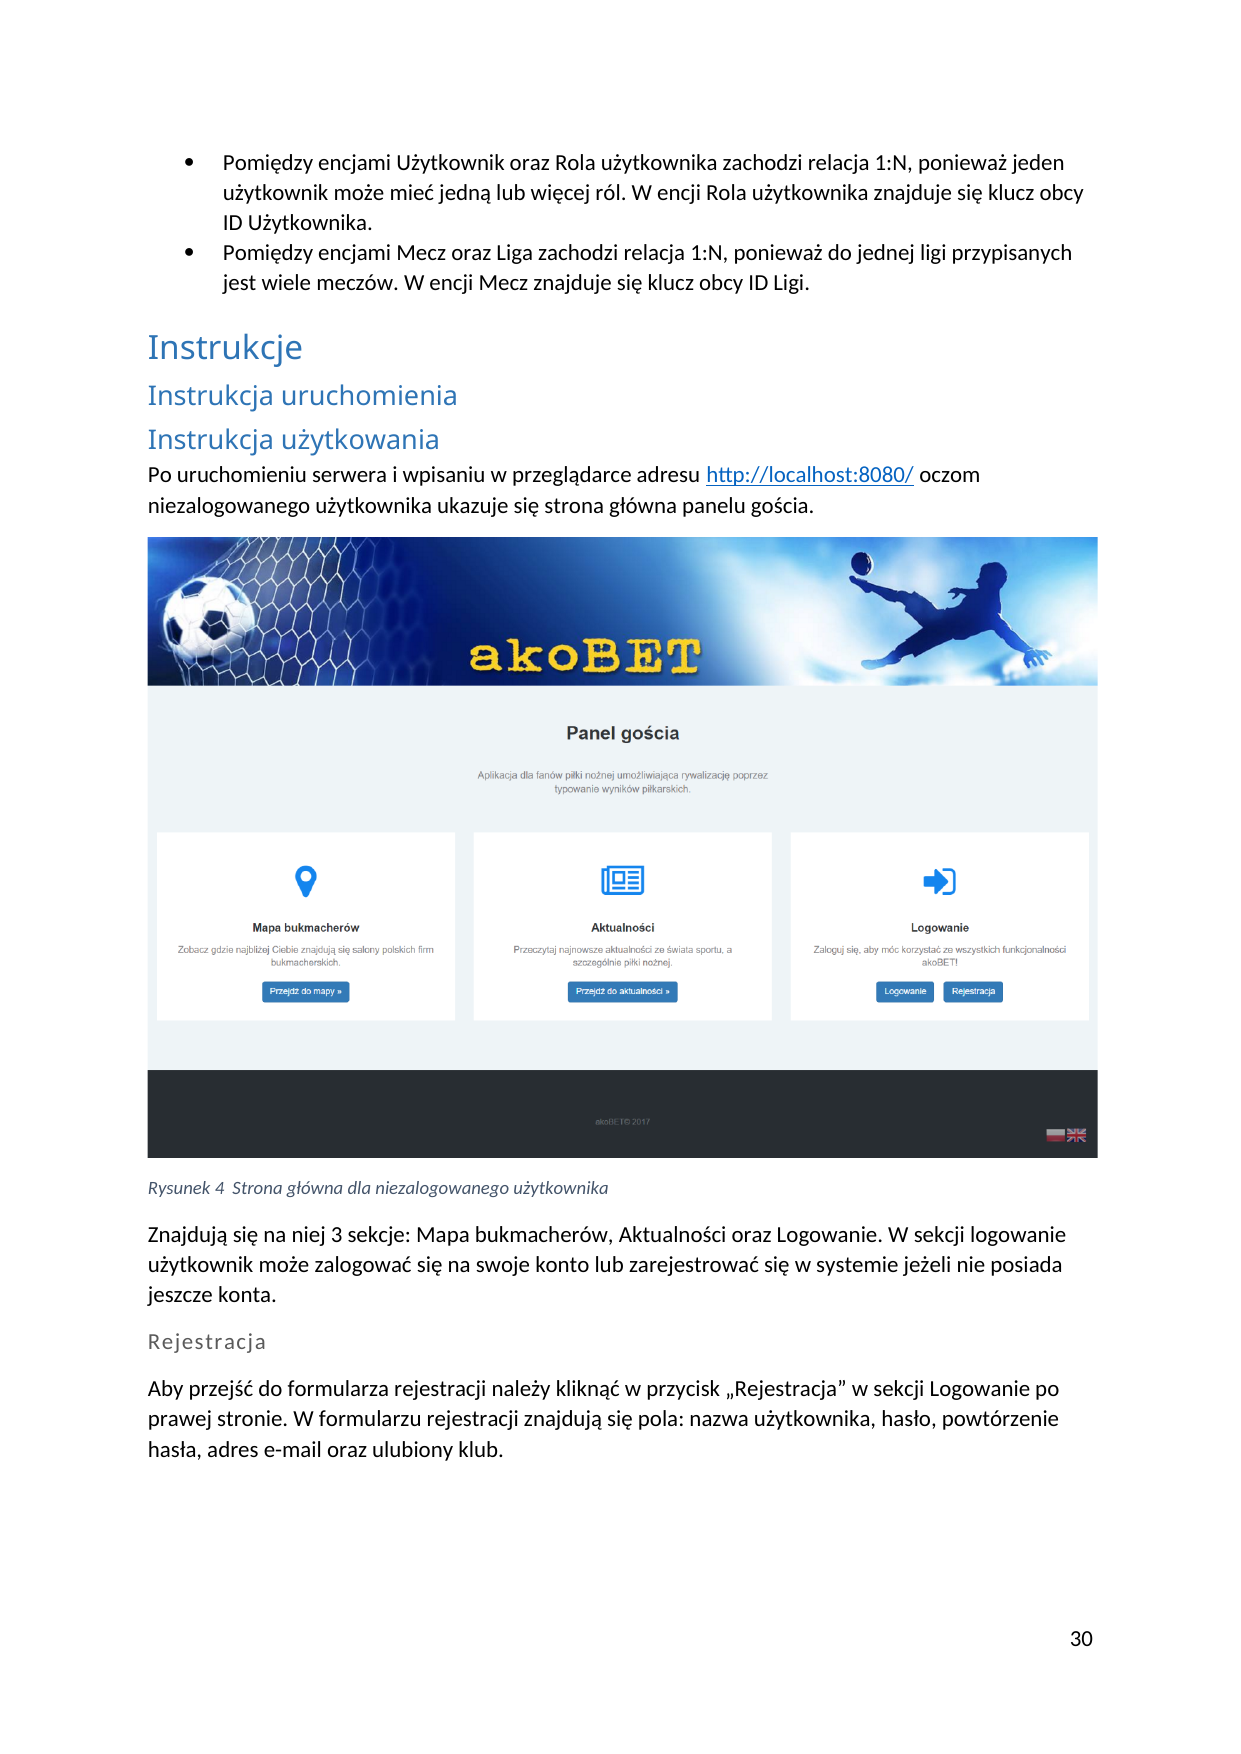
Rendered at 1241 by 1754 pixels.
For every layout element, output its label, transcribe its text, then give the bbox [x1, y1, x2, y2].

list Pomiędzy encjami Mecz oraz Liga zachodzi relacja 1:N, ponieważ do jednej ligi przypisanych jest wiele meczów. W encji Mecz znajduje się klucz obcy ID Ligi. [185, 238, 1093, 296]
subtitle Instrukcja użytkowania [148, 421, 1093, 458]
text Znajdują się na niej 3 sekcje: Mapa bukmacherów, Aktualności oraz Logowanie. W sekcji logowanie użytkownik może zalogować się na swoje konto lub zarejestrować się w systemie jeżeli nie posiada jeszcze konta. [148, 1220, 1093, 1309]
subtitle Instrukcje [148, 324, 1093, 369]
text Aby przejść do formularza rejestracji należy kliknąć w przycisk „Rejestracja” w sekcji Logowanie po prawej stronie. W formularzu rejestracji znajdują się pola: nazwa użytkownika, hasło, powtórzenie hasła, adres e-mail oraz ulubiony klub. [148, 1374, 1093, 1463]
picture [147, 537, 1098, 1158]
list Pomiędzy encjami Użytkownik oraz Rola użytkownika zachodzi relacja 1:N, ponieważ jeden użytkownik może mieć jedną lub więcej ról. W encji Rola użytkownika znajduje się klucz obcy ID Użytkownika. [185, 148, 1093, 236]
text Rysunek 4 Strona główna dla niezalogowanego użytkownika [148, 1176, 1093, 1199]
subtitle Instrukcja uruchomienia [148, 377, 1093, 414]
text Po uruchomieniu serwera i wpisaniu w przeglądarce adresu http://localhost:8080/ oczom niezalogowanego użytkownika ukazuje się strona główna panelu gościa. [148, 461, 1093, 519]
subtitle Rejestracja [148, 1327, 1093, 1356]
